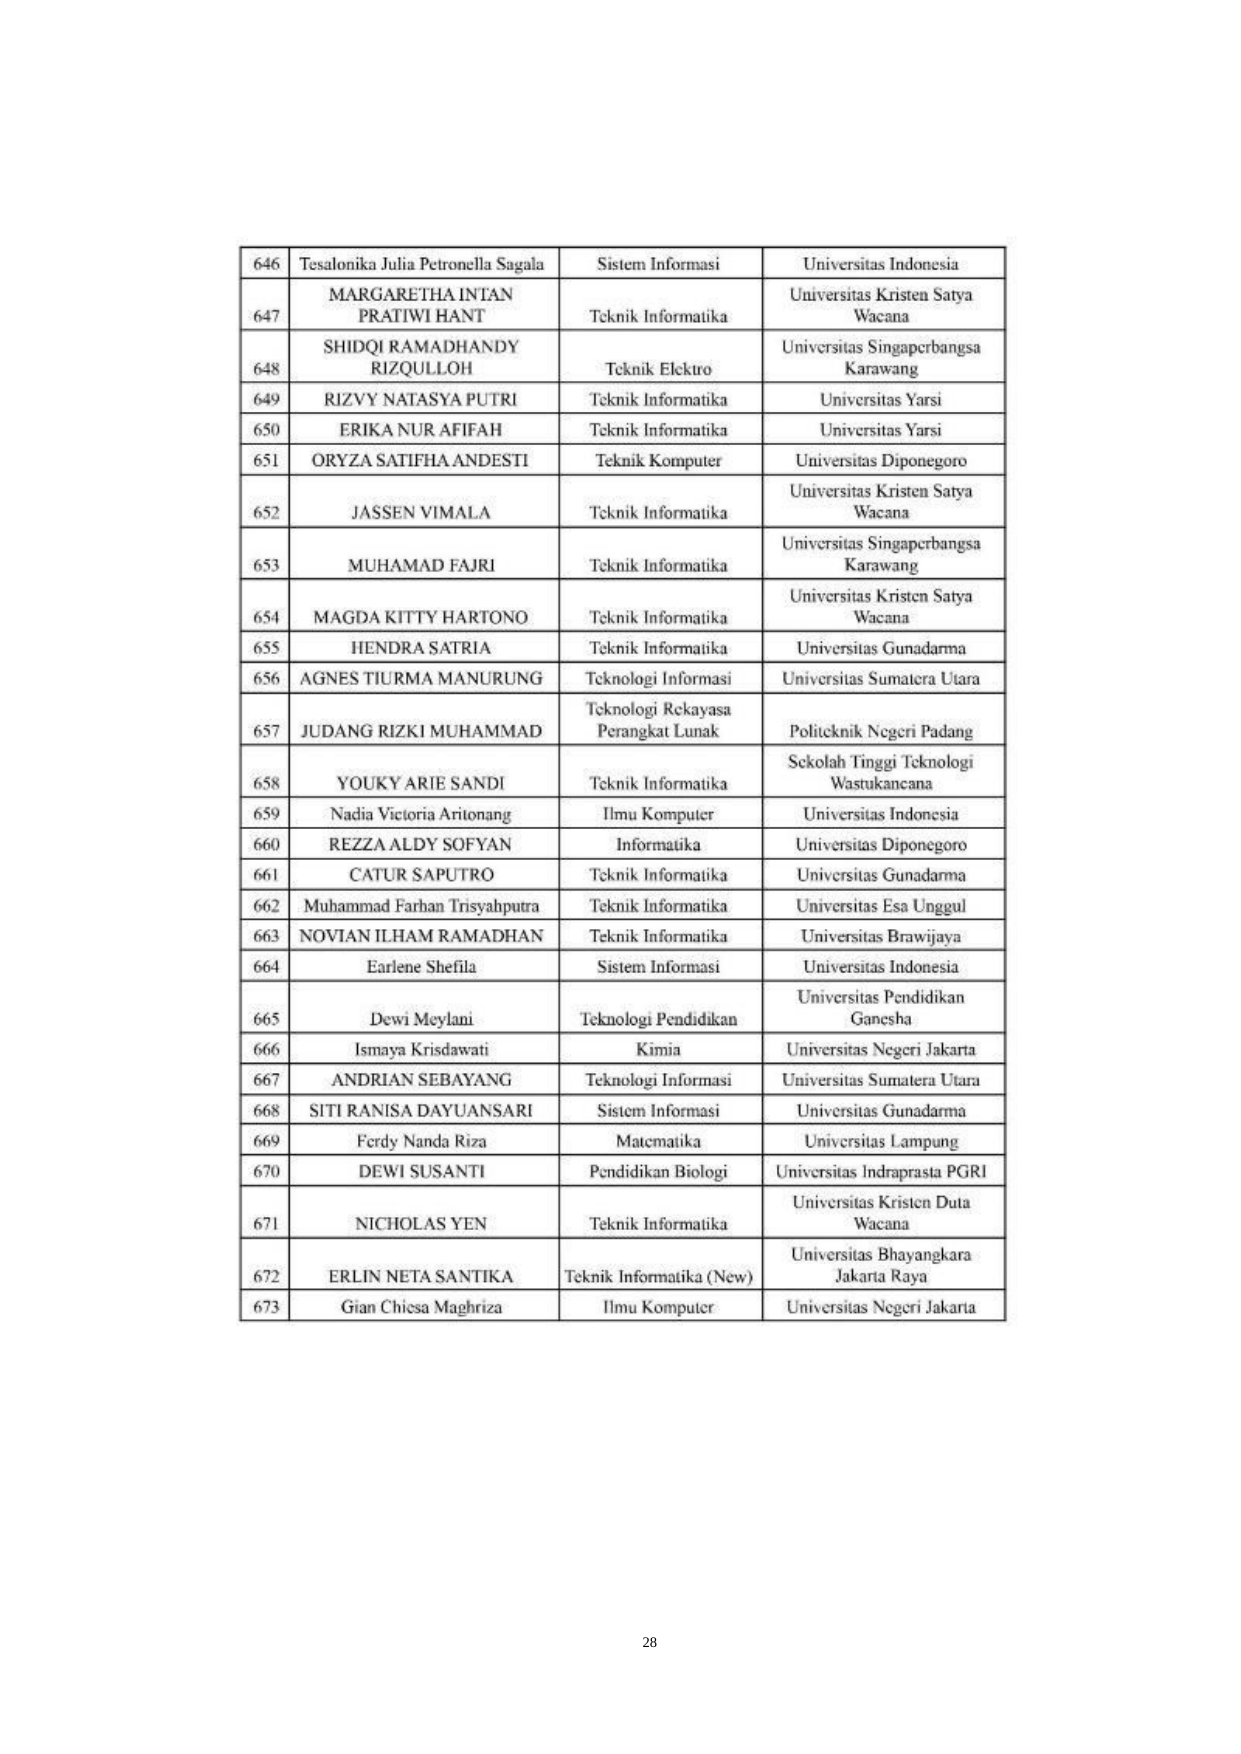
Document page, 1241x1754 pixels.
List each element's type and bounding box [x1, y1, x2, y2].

picture [236, 236, 1018, 1326]
